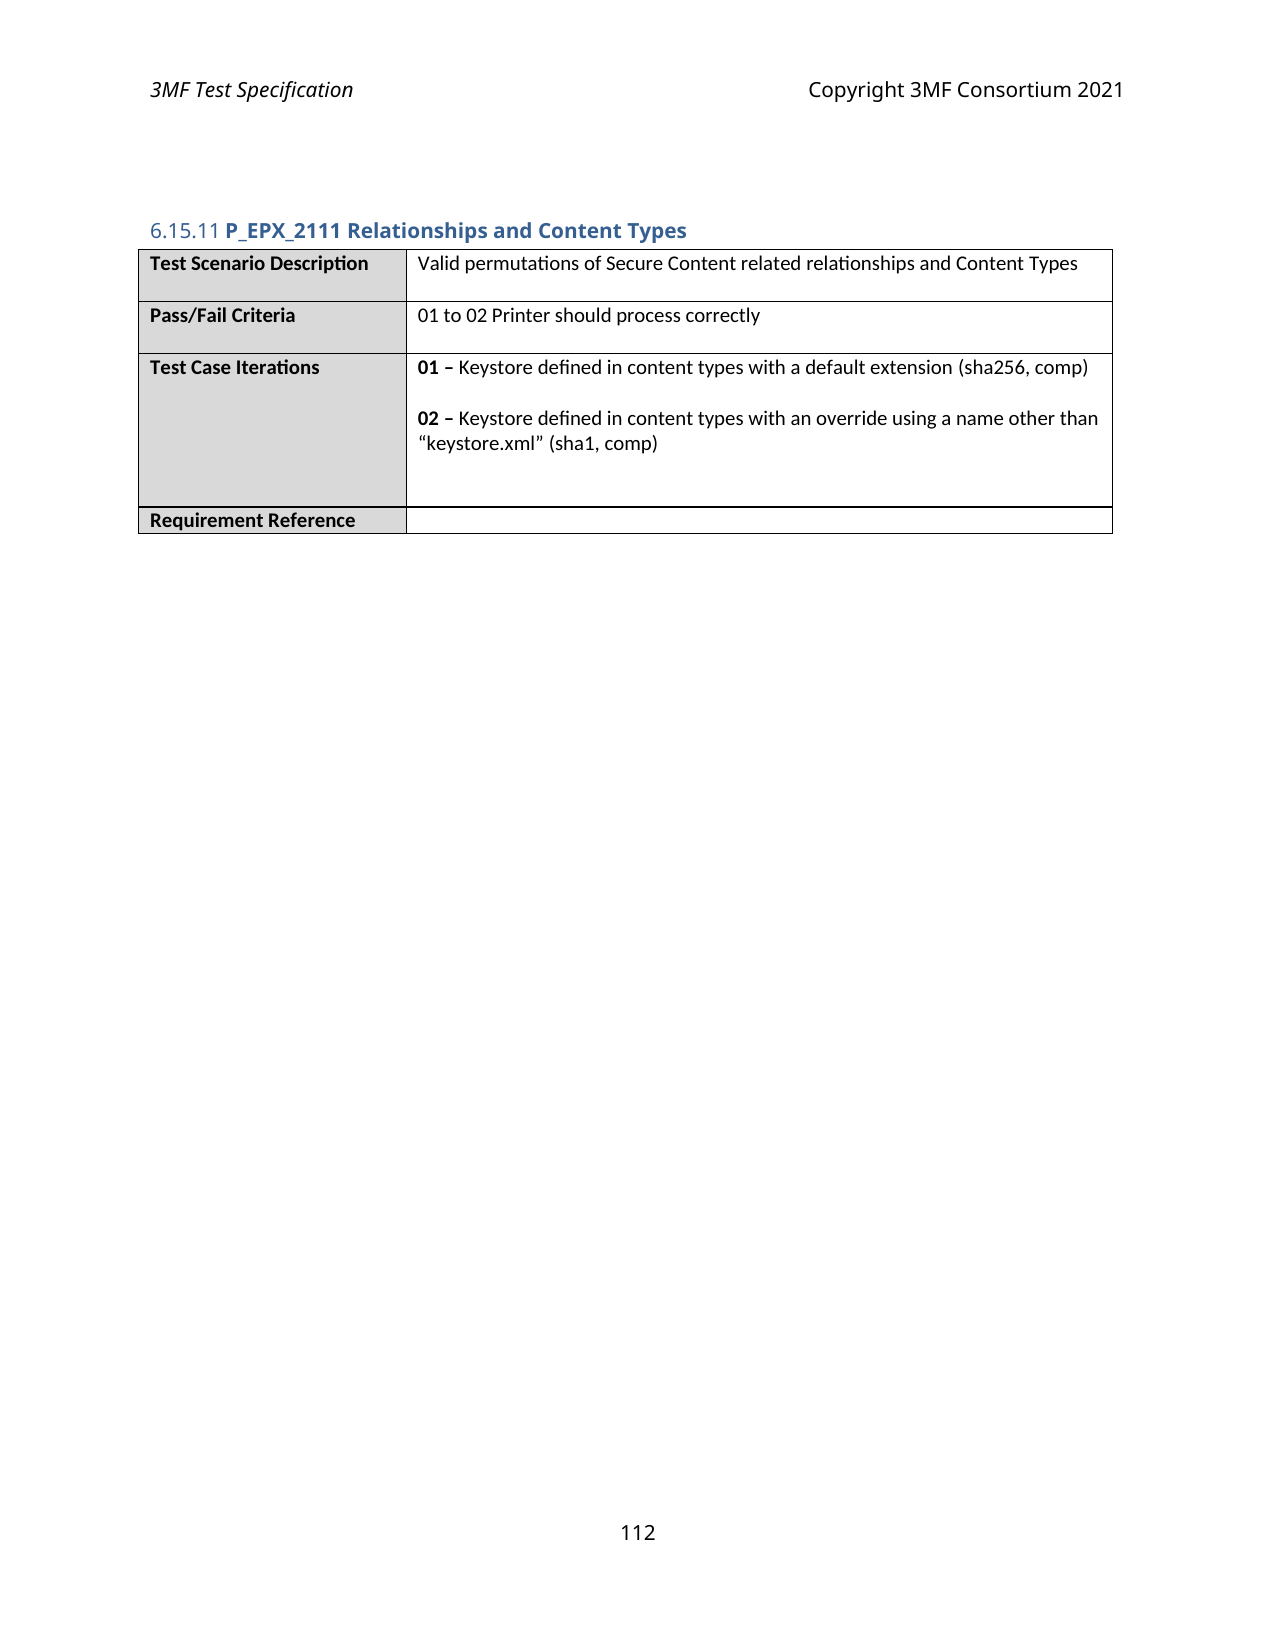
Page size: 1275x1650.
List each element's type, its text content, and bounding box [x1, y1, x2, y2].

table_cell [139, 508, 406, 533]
subtitle P_EPX_2111 Relationships and Content Types [150, 216, 1125, 245]
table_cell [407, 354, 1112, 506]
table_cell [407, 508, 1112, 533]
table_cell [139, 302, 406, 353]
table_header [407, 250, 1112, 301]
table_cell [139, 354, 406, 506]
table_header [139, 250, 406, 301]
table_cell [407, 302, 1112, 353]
